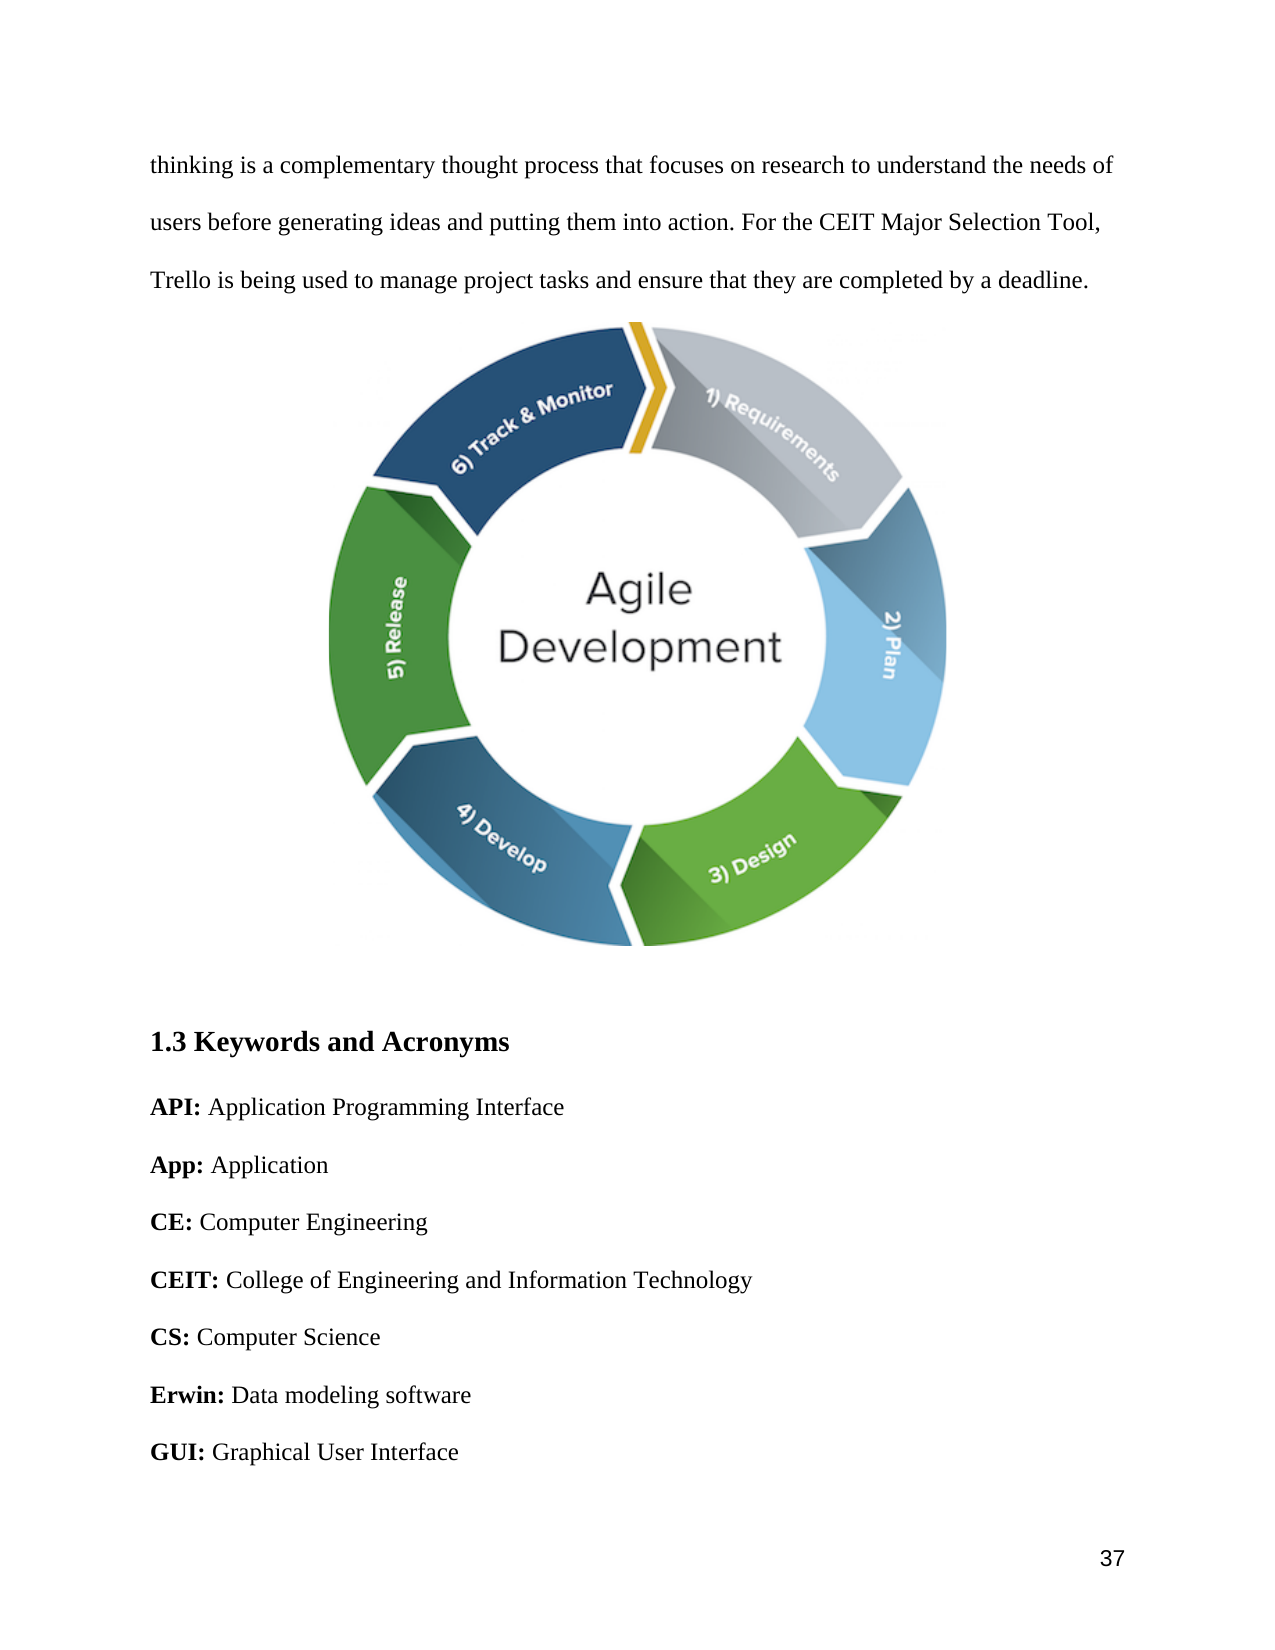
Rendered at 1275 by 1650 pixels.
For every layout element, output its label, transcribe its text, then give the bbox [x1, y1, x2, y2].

text 1.3 Keywords and Acronyms [150, 1024, 1125, 1057]
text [150, 150, 1125, 294]
text CS: Computer Science [150, 1322, 1125, 1351]
text Erwin: Data modeling software [150, 1380, 1125, 1409]
text GUI: Graphical User Interface [150, 1437, 1125, 1466]
text CEIT: College of Engineering and Information Technology [150, 1265, 1125, 1294]
text API: Application Programming Interface [150, 1092, 1125, 1121]
picture [328, 322, 947, 946]
text CE: Computer Engineering [150, 1207, 1125, 1236]
text App: Application [150, 1150, 1125, 1179]
